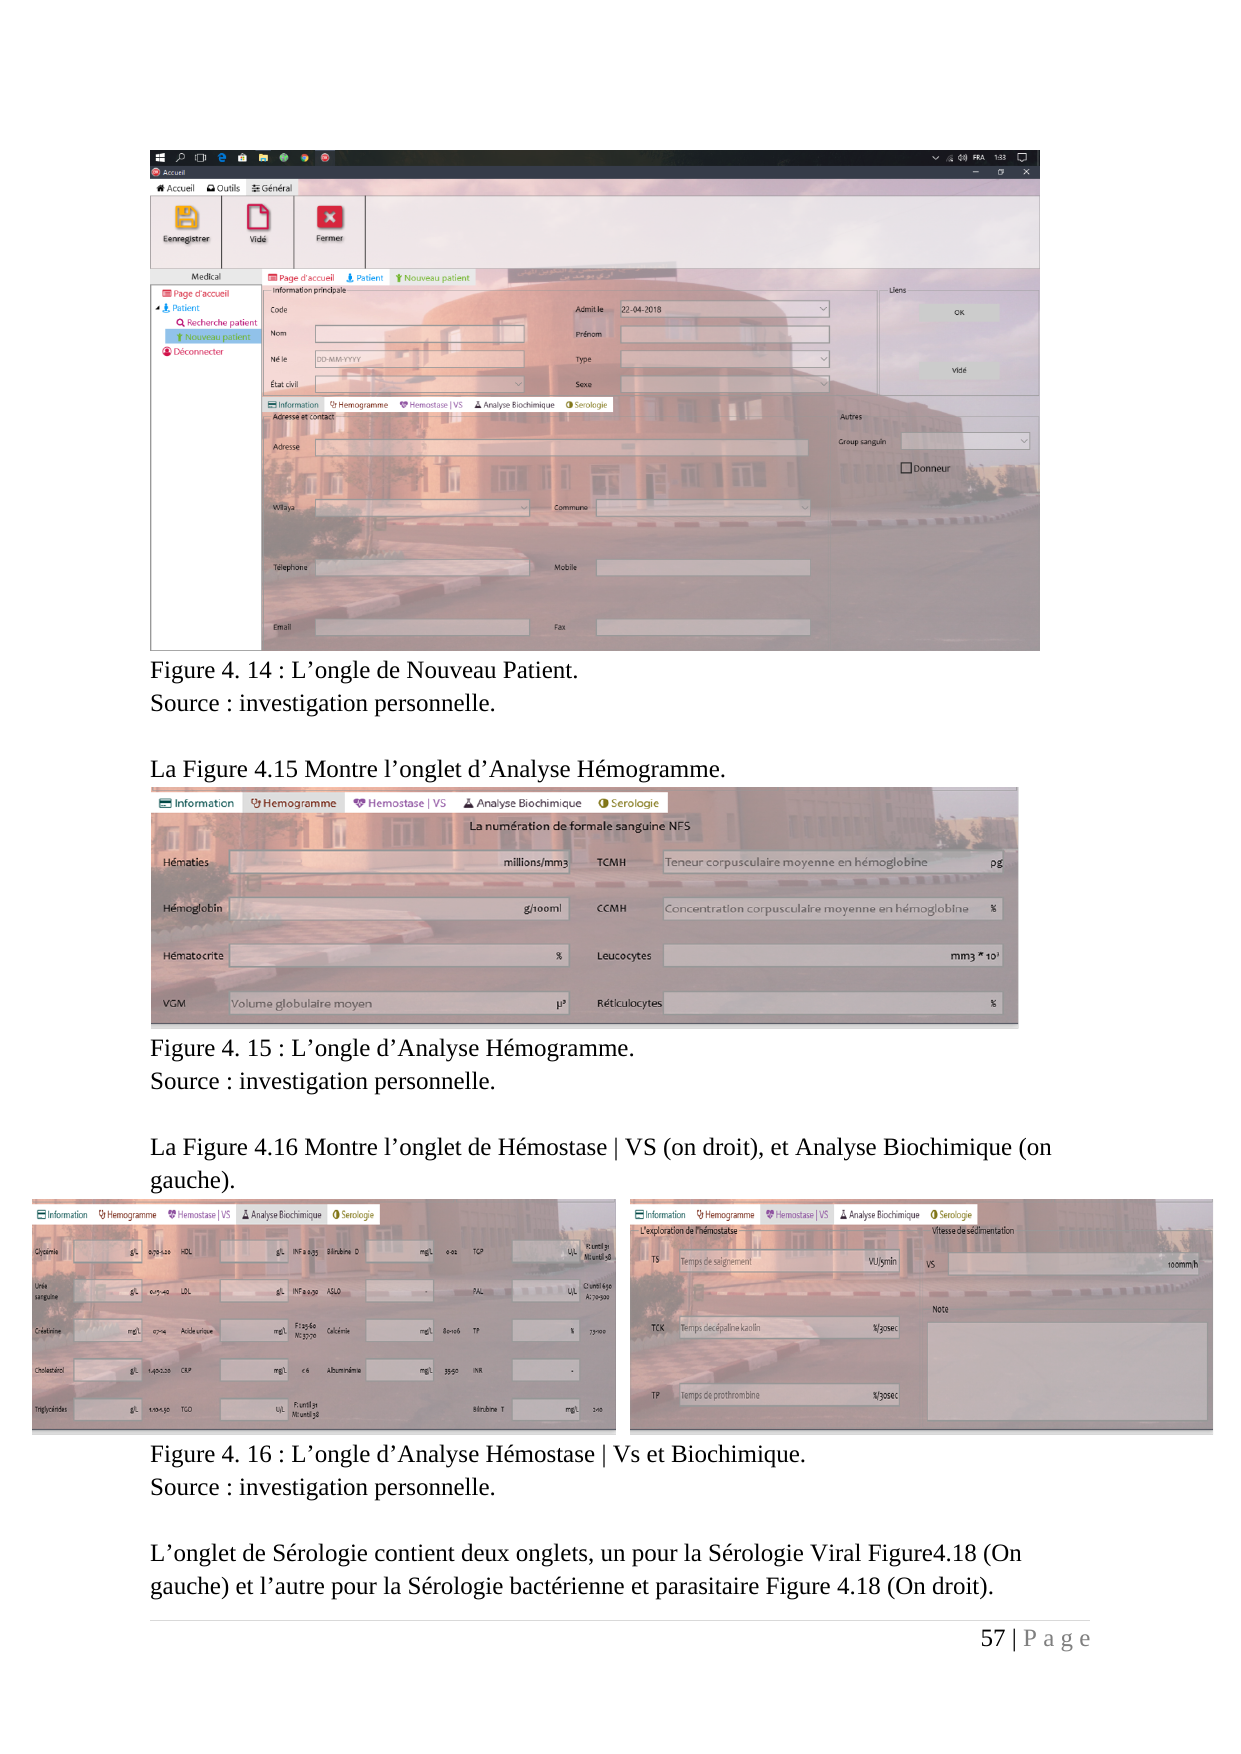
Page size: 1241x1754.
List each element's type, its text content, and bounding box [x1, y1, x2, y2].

text Source : investigation personnelle. [150, 688, 1090, 717]
text La Figure 4.16 Montre l’onglet de Hémostase | VS (on droit), et Analyse Biochimique (on gauche). [150, 1132, 1090, 1194]
picture [150, 786, 1019, 1029]
picture [150, 150, 1040, 651]
text L’onglet de Sérologie contient deux onglets, un pour la Sérologie Viral Figure4.18 (On gauche) et l’autre pour la Sérologie bactérienne et parasitaire Figure 4.18 (On droit). [150, 1538, 1090, 1599]
picture [31, 1198, 1214, 1435]
text Source : investigation personnelle. [150, 1472, 1090, 1501]
text La Figure 4.15 Montre l’onglet d’Analyse Hémogramme. [150, 754, 1090, 783]
text Source : investigation personnelle. [150, 1066, 1090, 1095]
